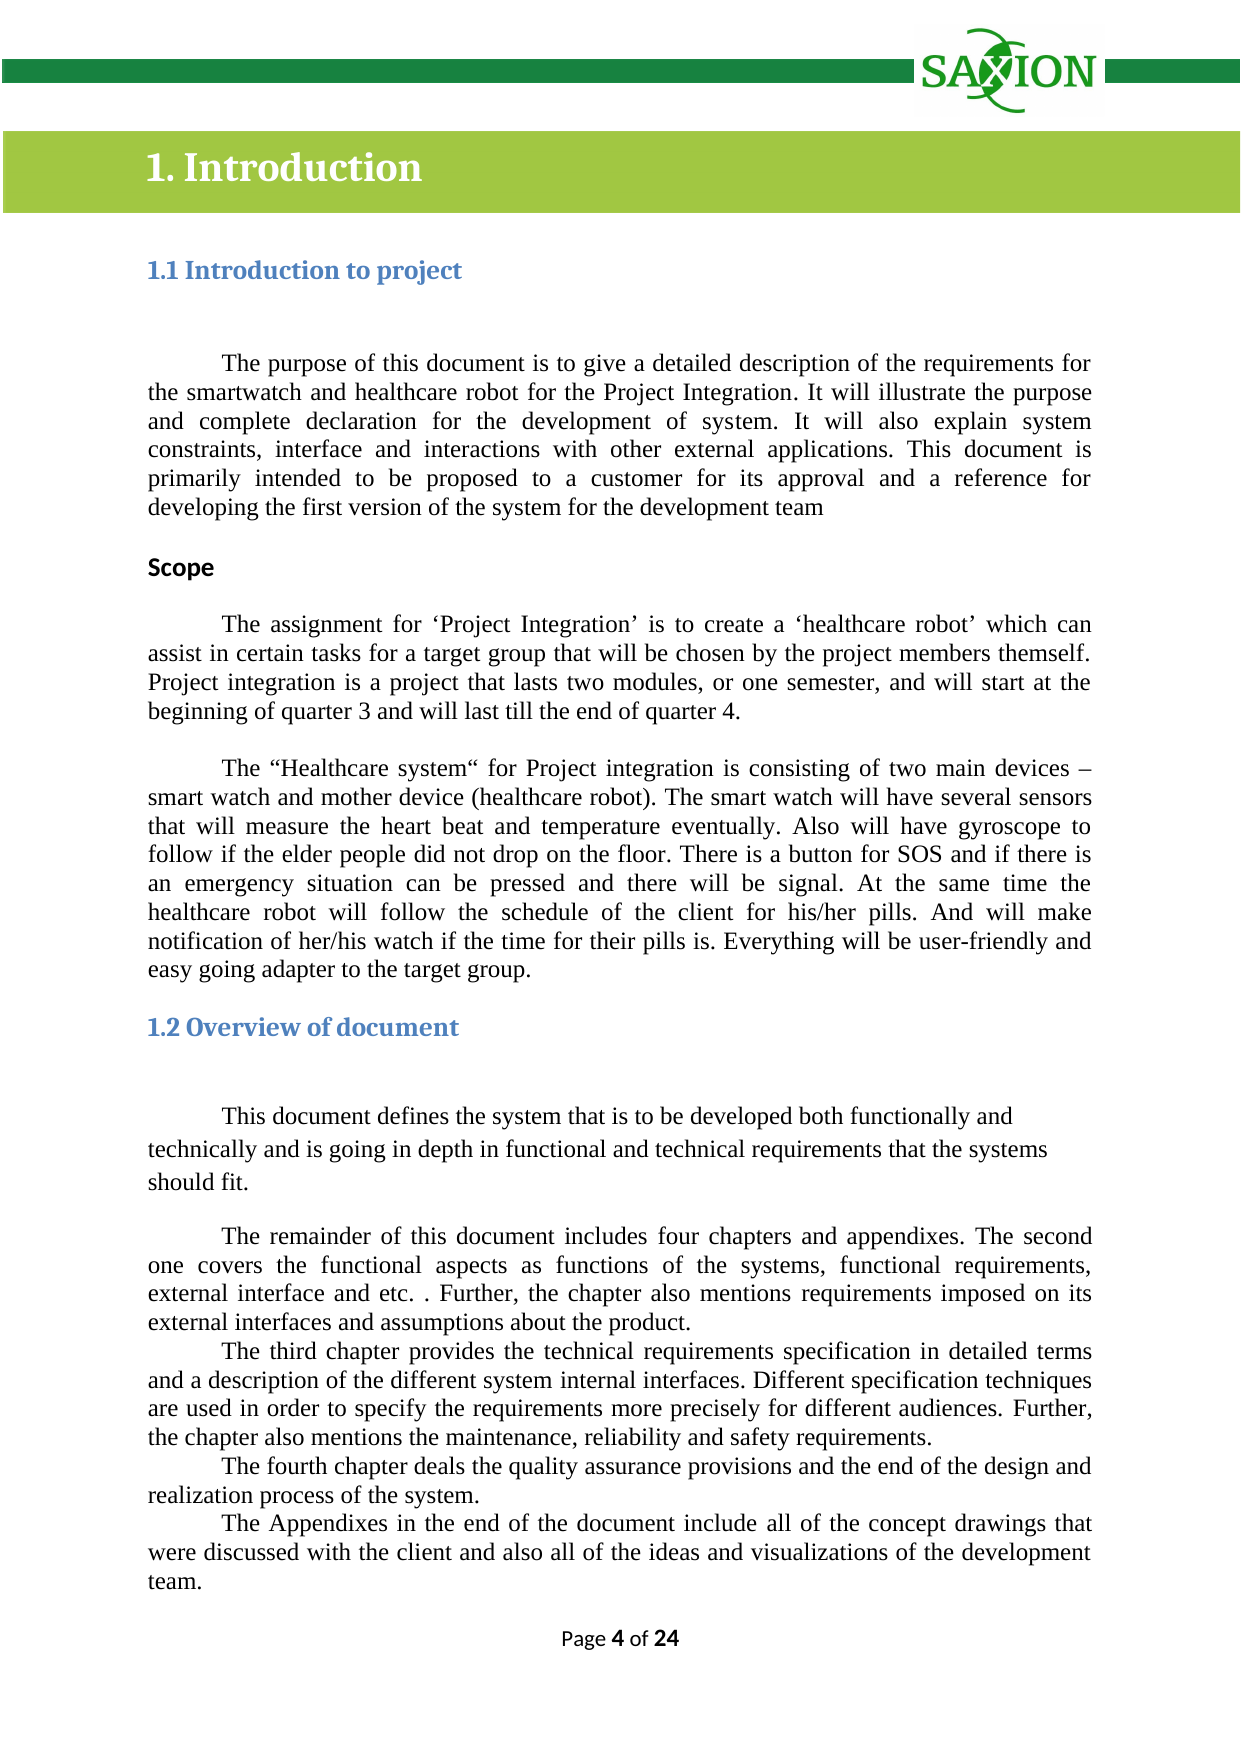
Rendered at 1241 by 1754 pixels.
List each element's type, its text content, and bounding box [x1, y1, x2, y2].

text The remainder of this document includes four chapters and appendixes. The second one covers the functional aspects as functions of the systems, functional requirements, external interface and etc. . Further, the chapter also mentions requirements imposed on its external interfaces and assumptions about the product. [148, 1221, 1093, 1336]
picture [3, 131, 1241, 213]
text The third chapter provides the technical requirements specification in detailed terms and a description of the different system internal interfaces. Different specification techniques are used in order to specify the requirements more precisely for different audiences. Further, the chapter also mentions the maintenance, reliability and safety requirements. [148, 1336, 1093, 1451]
text This document defines the system that is to be developed both functionally and technically and is going in depth in functional and technical requirements that the systems should fit. [148, 1101, 1093, 1196]
text The fourth chapter deals the quality assurance provisions and the end of the design and realization process of the system. [148, 1451, 1093, 1508]
subtitle 1.1 Introduction to project [148, 255, 1093, 286]
subtitle 1.2 Overview of document [148, 1012, 1093, 1043]
picture [2, 24, 1240, 117]
text Scope [148, 550, 1093, 583]
text The “Healthcare system“ for Project integration is consisting of two main devices – smart watch and mother device (healthcare robot). The smart watch will have several sensors that will measure the heart beat and temperature eventually. Also will have gyroscope to follow if the elder people did not drop on the floor. There is a button for SOS and if there is an emergency situation can be pressed and there will be signal. At the same time the healthcare robot will follow the schedule of the client for his/her pills. And will make notification of her/his watch if the time for their pills is. Everything will be user-friendly and easy going adapter to the target group. [148, 753, 1093, 983]
text The purpose of this document is to give a detailed description of the requirements for the smartwatch and healthcare robot for the Project Integration. It will illustrate the purpose and complete declaration for the development of system. It will also explain system constraints, interface and interactions with other external applications. This document is primarily intended to be proposed to a customer for its approval and a reference for developing the first version of the system for the development team [148, 348, 1093, 521]
text The assignment for ‘Project Integration’ is to create a ‘healthcare robot’ which can assist in certain tasks for a target group that will be chosen by the project members themself. Project integration is a project that lasts two modules, or one semester, and will start at the beginning of quarter 3 and will last till the end of quarter 4. [148, 609, 1093, 724]
text The Appendixes in the end of the document include all of the concept drawings that were discussed with the client and also all of the ideas and visualizations of the development team. [148, 1508, 1093, 1595]
